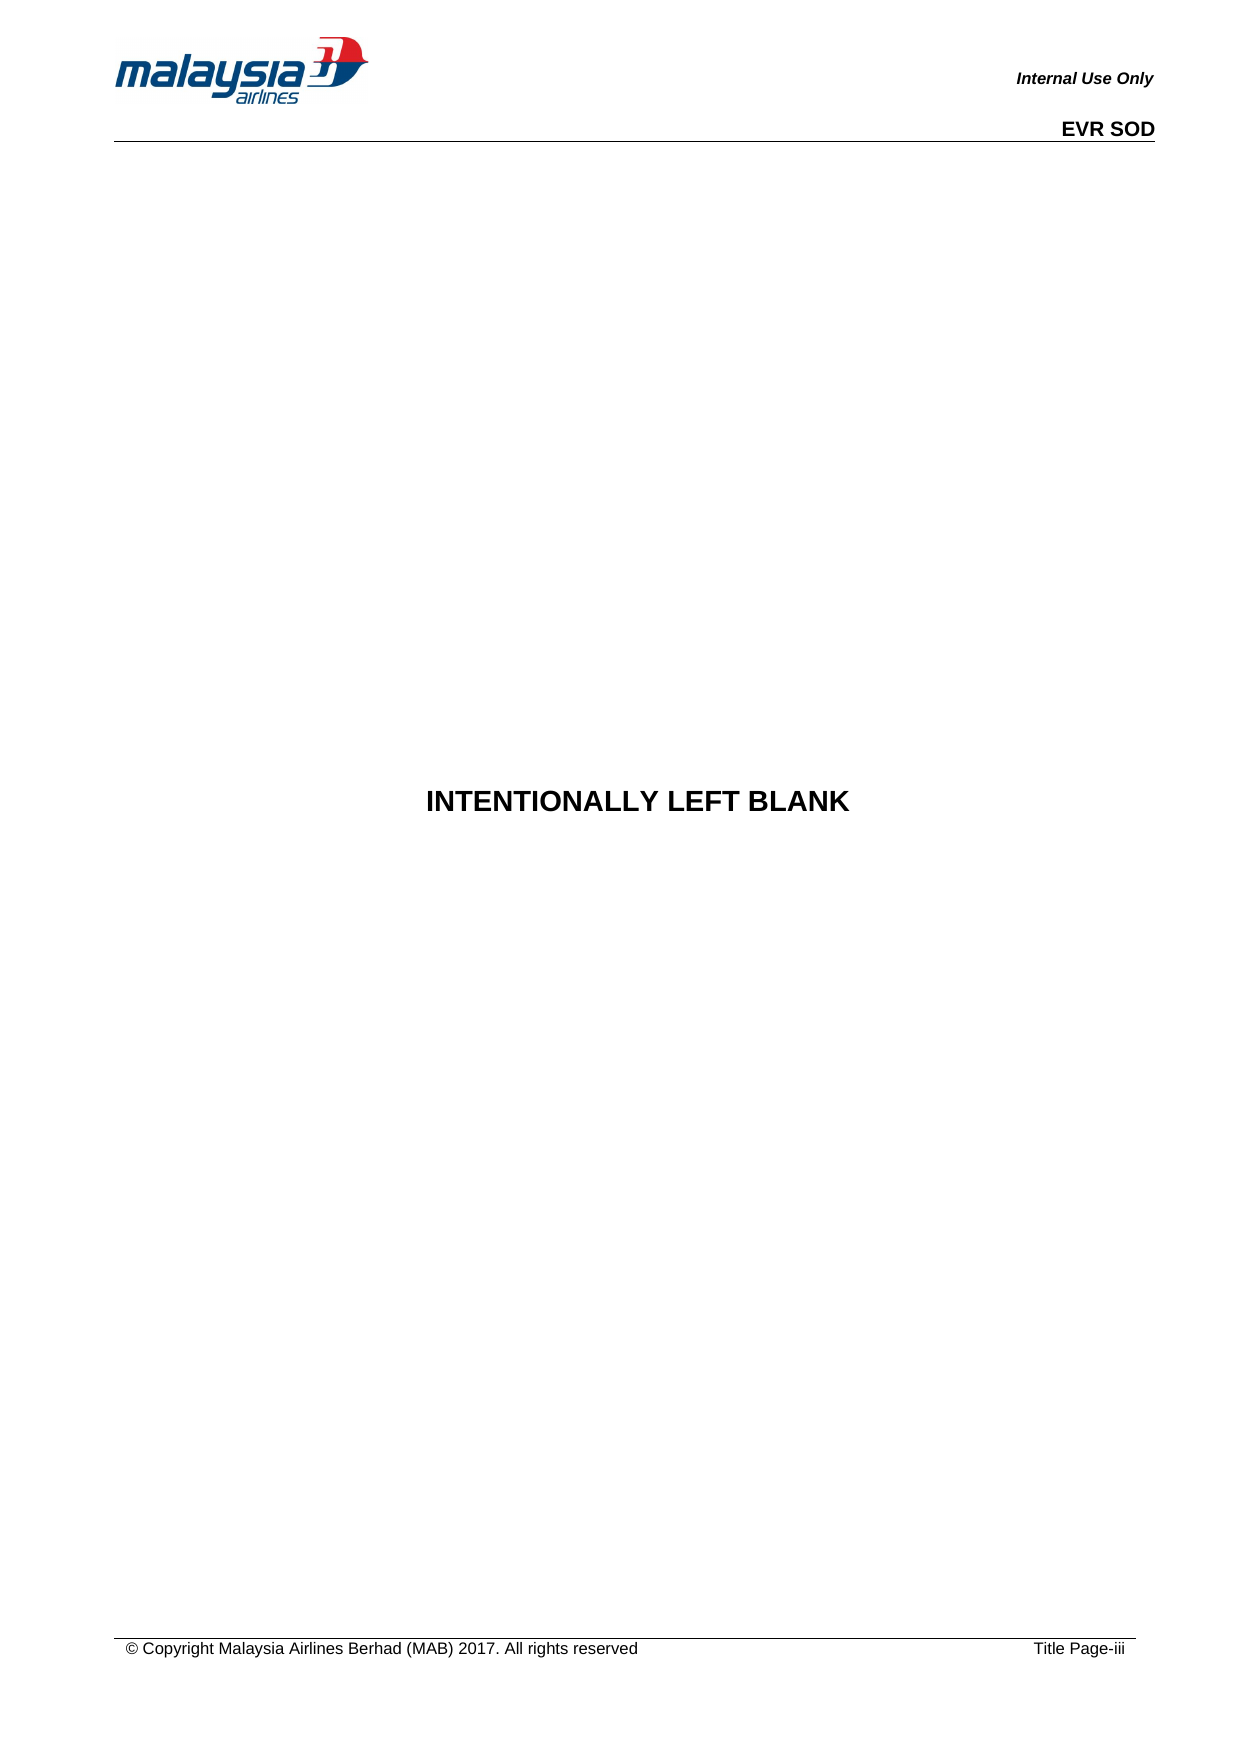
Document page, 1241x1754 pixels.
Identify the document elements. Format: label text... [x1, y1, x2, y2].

picture [115, 37, 369, 104]
text INTENTIONALLY LEFT BLANK [163, 784, 1113, 817]
